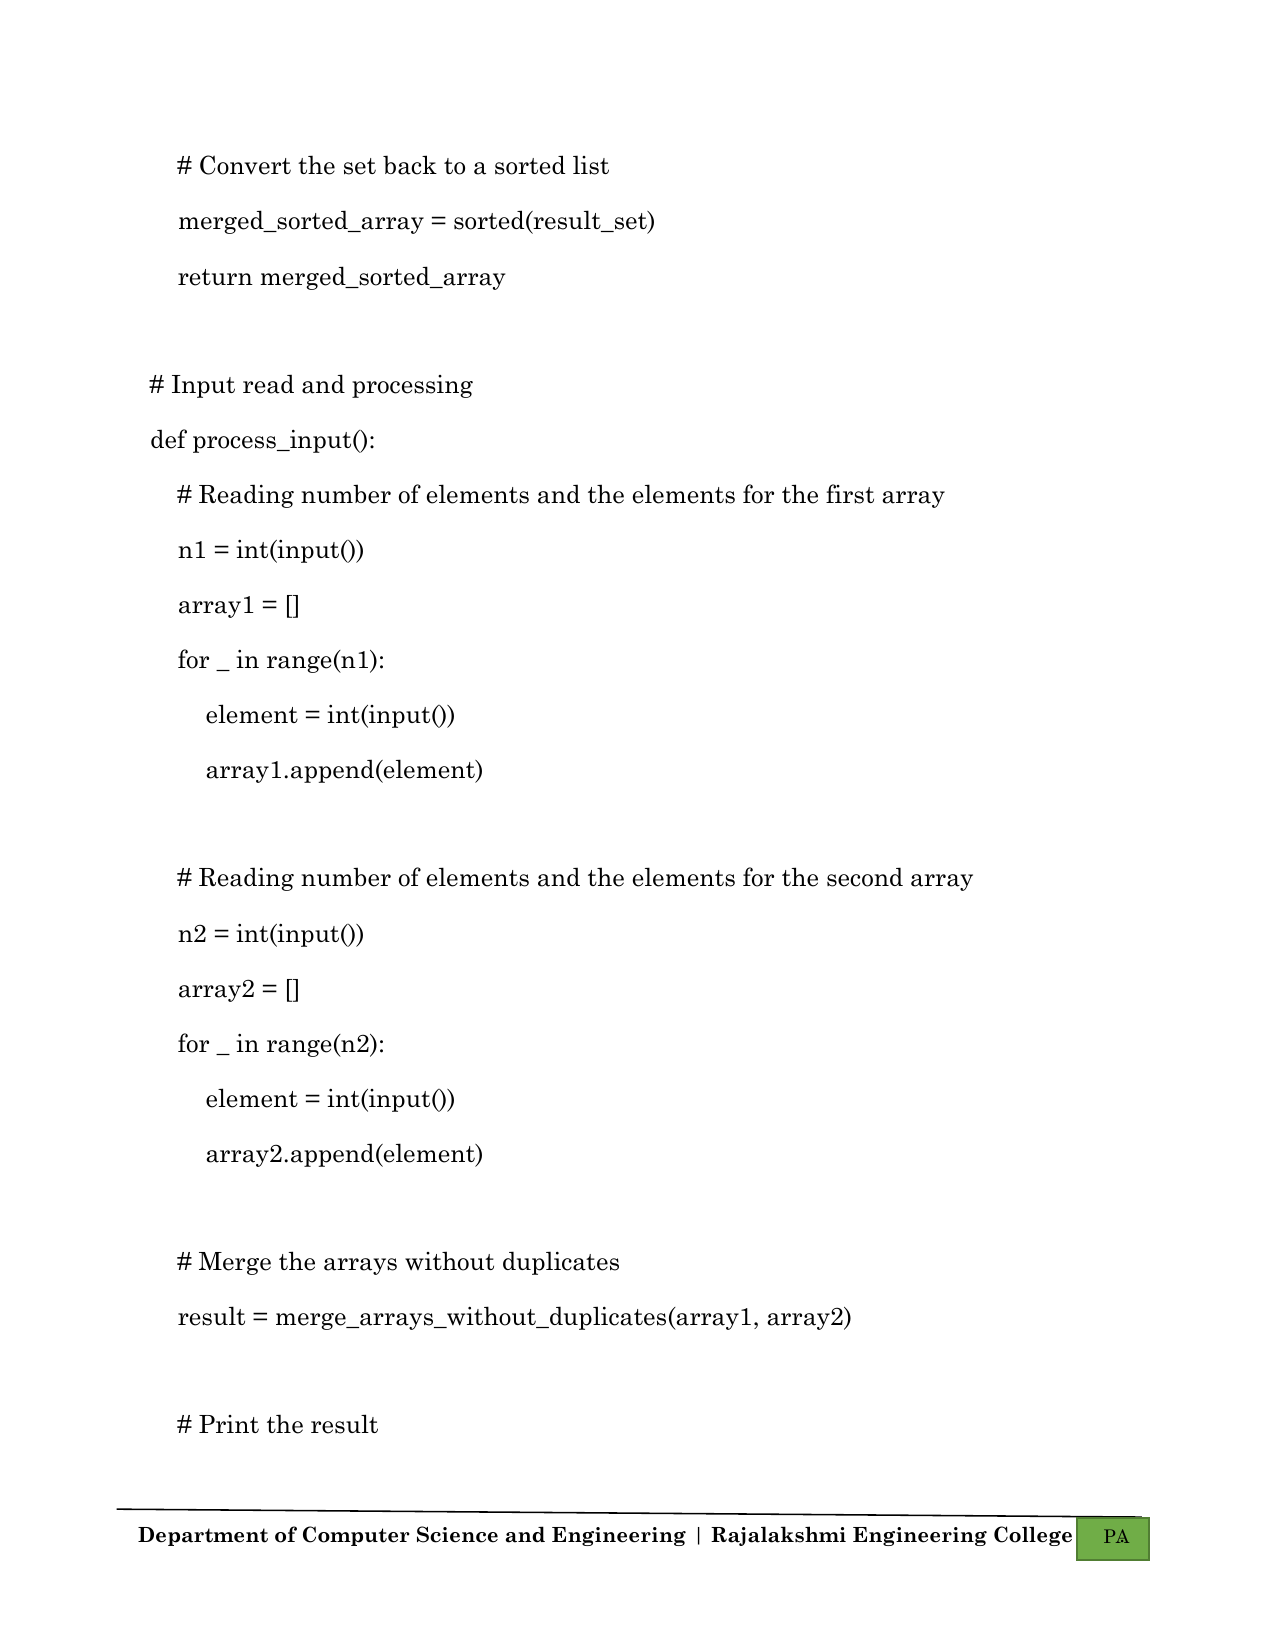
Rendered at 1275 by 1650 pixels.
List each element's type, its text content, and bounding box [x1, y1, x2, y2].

text array1.append(element) [150, 754, 1125, 784]
text for _ in range(n2): [150, 1027, 1125, 1058]
text n1 = int(input()) [150, 534, 1125, 564]
text # Print the result [150, 1409, 1125, 1439]
text # Reading number of elements and the elements for the second array [150, 862, 1125, 892]
text array2 = [] [150, 972, 1125, 1002]
text array1 = [] [150, 589, 1125, 619]
text def process_input(): [150, 423, 1125, 453]
text merged_sorted_array = sorted(result_set) [150, 205, 1125, 235]
text element = int(input()) [150, 1083, 1125, 1113]
text for _ in range(n1): [150, 644, 1125, 674]
text result = merge_arrays_without_duplicates(array1, array2) [150, 1301, 1125, 1331]
text # Convert the set back to a sorted list [150, 150, 1125, 180]
text element = int(input()) [150, 699, 1125, 729]
text array2.append(element) [150, 1138, 1125, 1168]
text # Merge the arrays without duplicates [150, 1246, 1125, 1276]
text # Reading number of elements and the elements for the first array [150, 478, 1125, 509]
text # Input read and processing [150, 368, 1125, 398]
text return merged_sorted_array [150, 260, 1125, 290]
text n2 = int(input()) [150, 917, 1125, 947]
